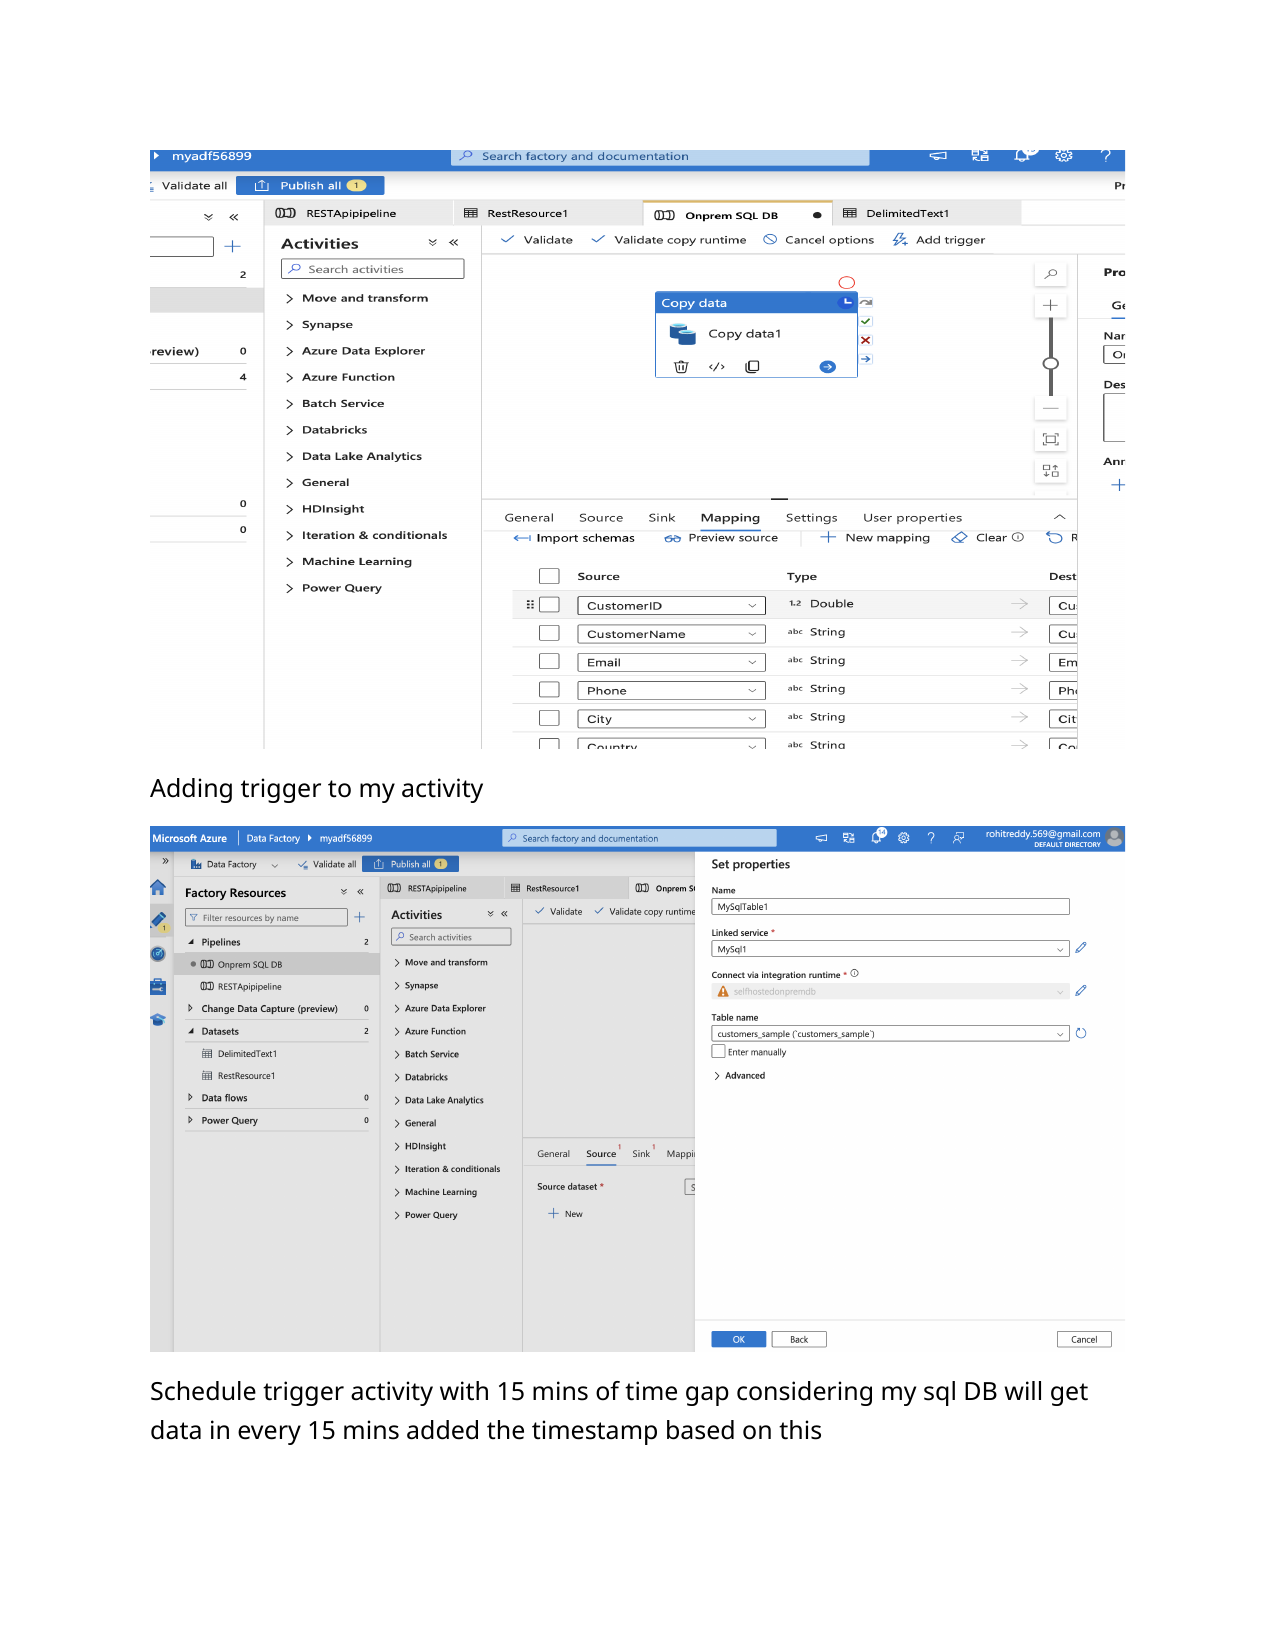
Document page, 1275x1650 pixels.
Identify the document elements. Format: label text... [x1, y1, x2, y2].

text Schedule trigger activity with 15 mins of time gap considering my sql DB will get data in every 15 mins added the timestamp based on this [150, 1373, 1125, 1446]
text Adding trigger to my activity [150, 770, 1125, 804]
picture [150, 150, 1125, 749]
picture [150, 826, 1125, 1352]
